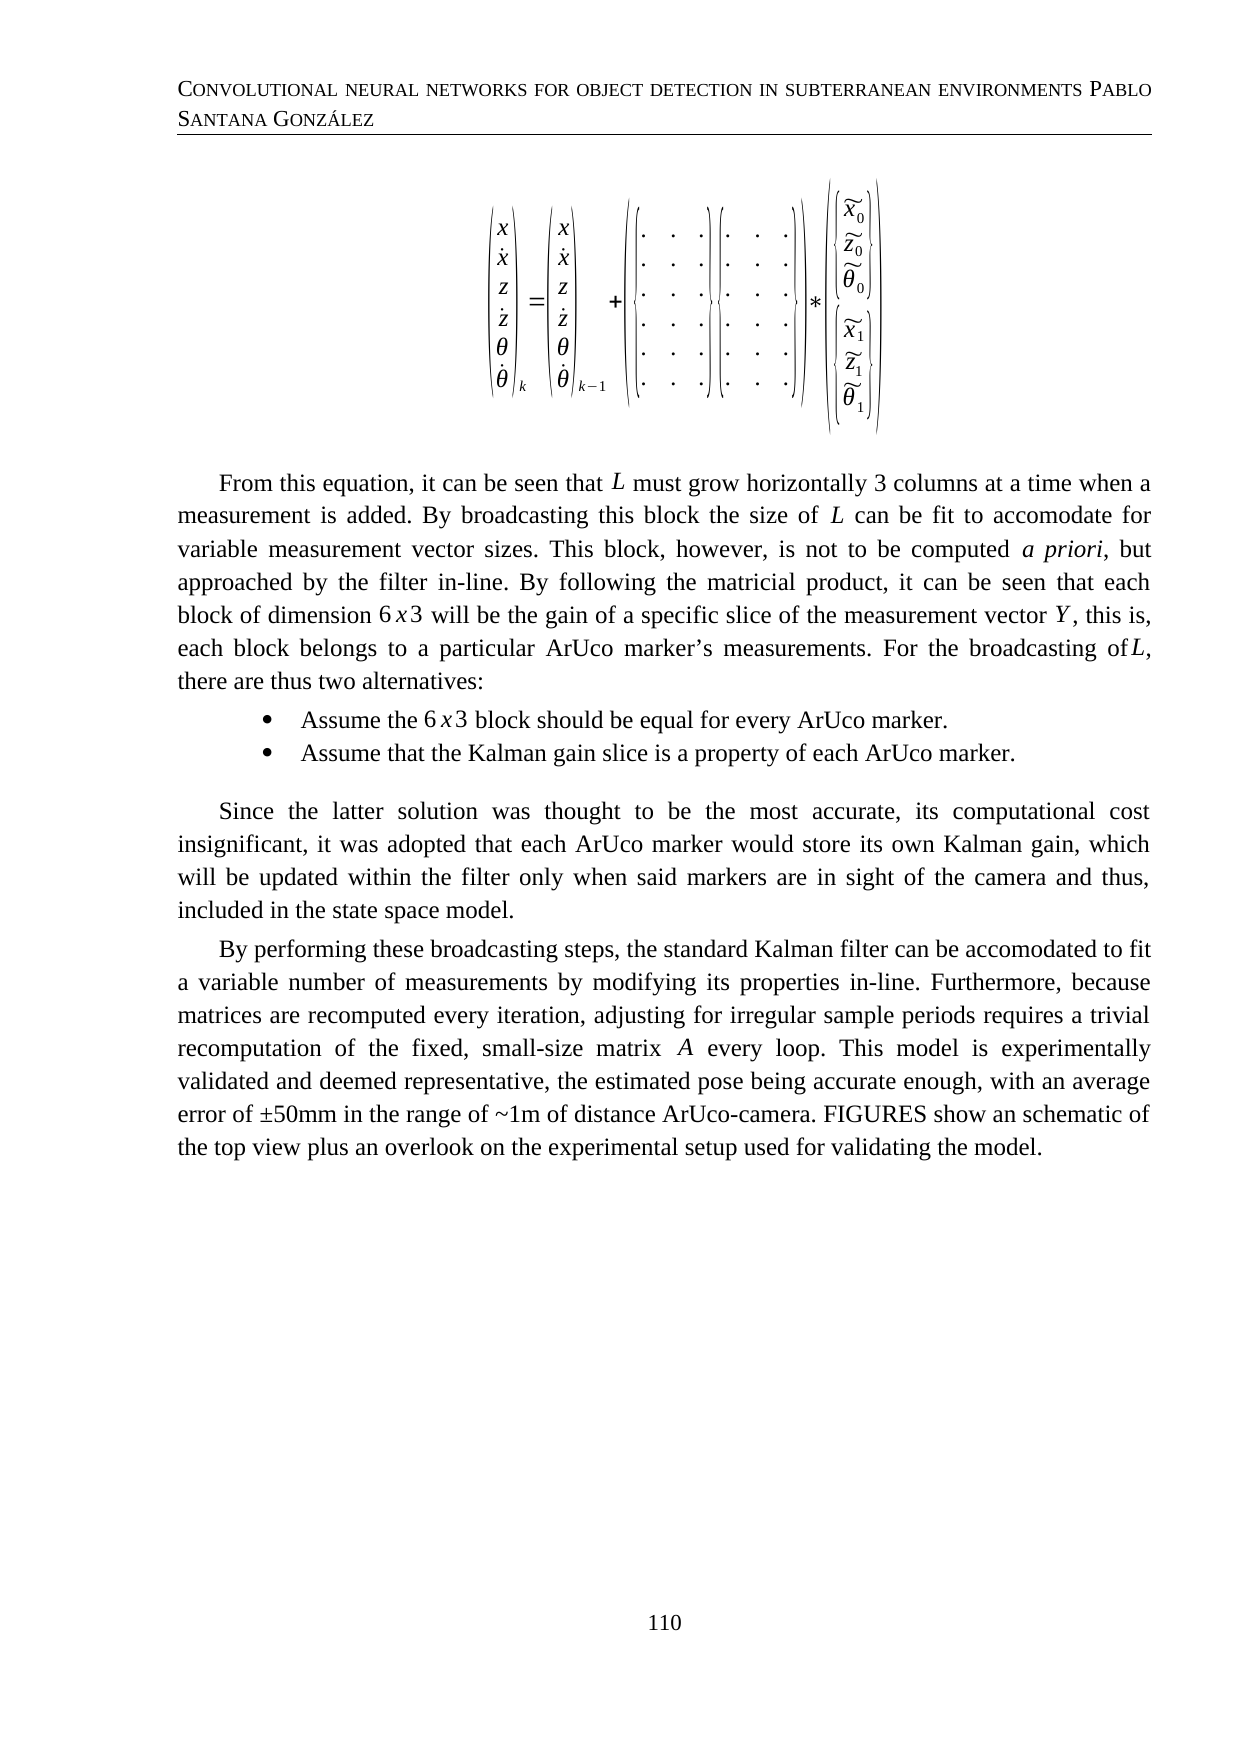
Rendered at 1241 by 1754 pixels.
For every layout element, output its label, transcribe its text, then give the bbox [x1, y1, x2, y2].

text From this equation, it can be seen that must grow horizontally 3 columns at a time when a measurement is added. By broadcasting this block the size of can be fit to accomodate for variable measurement vector sizes. This block, however, is not to be computed a priori, but approached by the filter in-line. By following the matricial product, it can be seen that each block of dimension will be the gain of a specific slice of the measurement vector , this is, each block belongs to a particular ArUco marker’s measurements. For the broadcasting of, there are thus two alternatives: [177, 468, 1152, 694]
text Since the latter solution was thought to be the most accurate, its computational cost insignificant, it was adopted that each ArUco marker would store its own Kalman gain, which will be updated within the filter only when said markers are in sight of the camera and thus, included in the state space model. [177, 796, 1152, 924]
text By performing these broadcasting steps, the standard Kalman filter can be accomodated to fit a variable number of measurements by modifying its properties in-line. Furthermore, because matrices are recomputed every iteration, adjusting for irregular sample periods requires a trivial recomputation of the fixed, small-size matrix every loop. This model is experimentally validated and deemed representative, the estimated pose being accurate enough, with an average error of ±50mm in the range of ~1m of distance ArUco-camera. FIGURES show an schematic of the top view plus an overlook on the experimental setup used for validating the model. [177, 934, 1152, 1161]
list Assume that the Kalman gain slice is a property of each ArUco marker. [263, 738, 1152, 767]
list Assume the block should be equal for every ArUco marker. [263, 705, 1152, 734]
